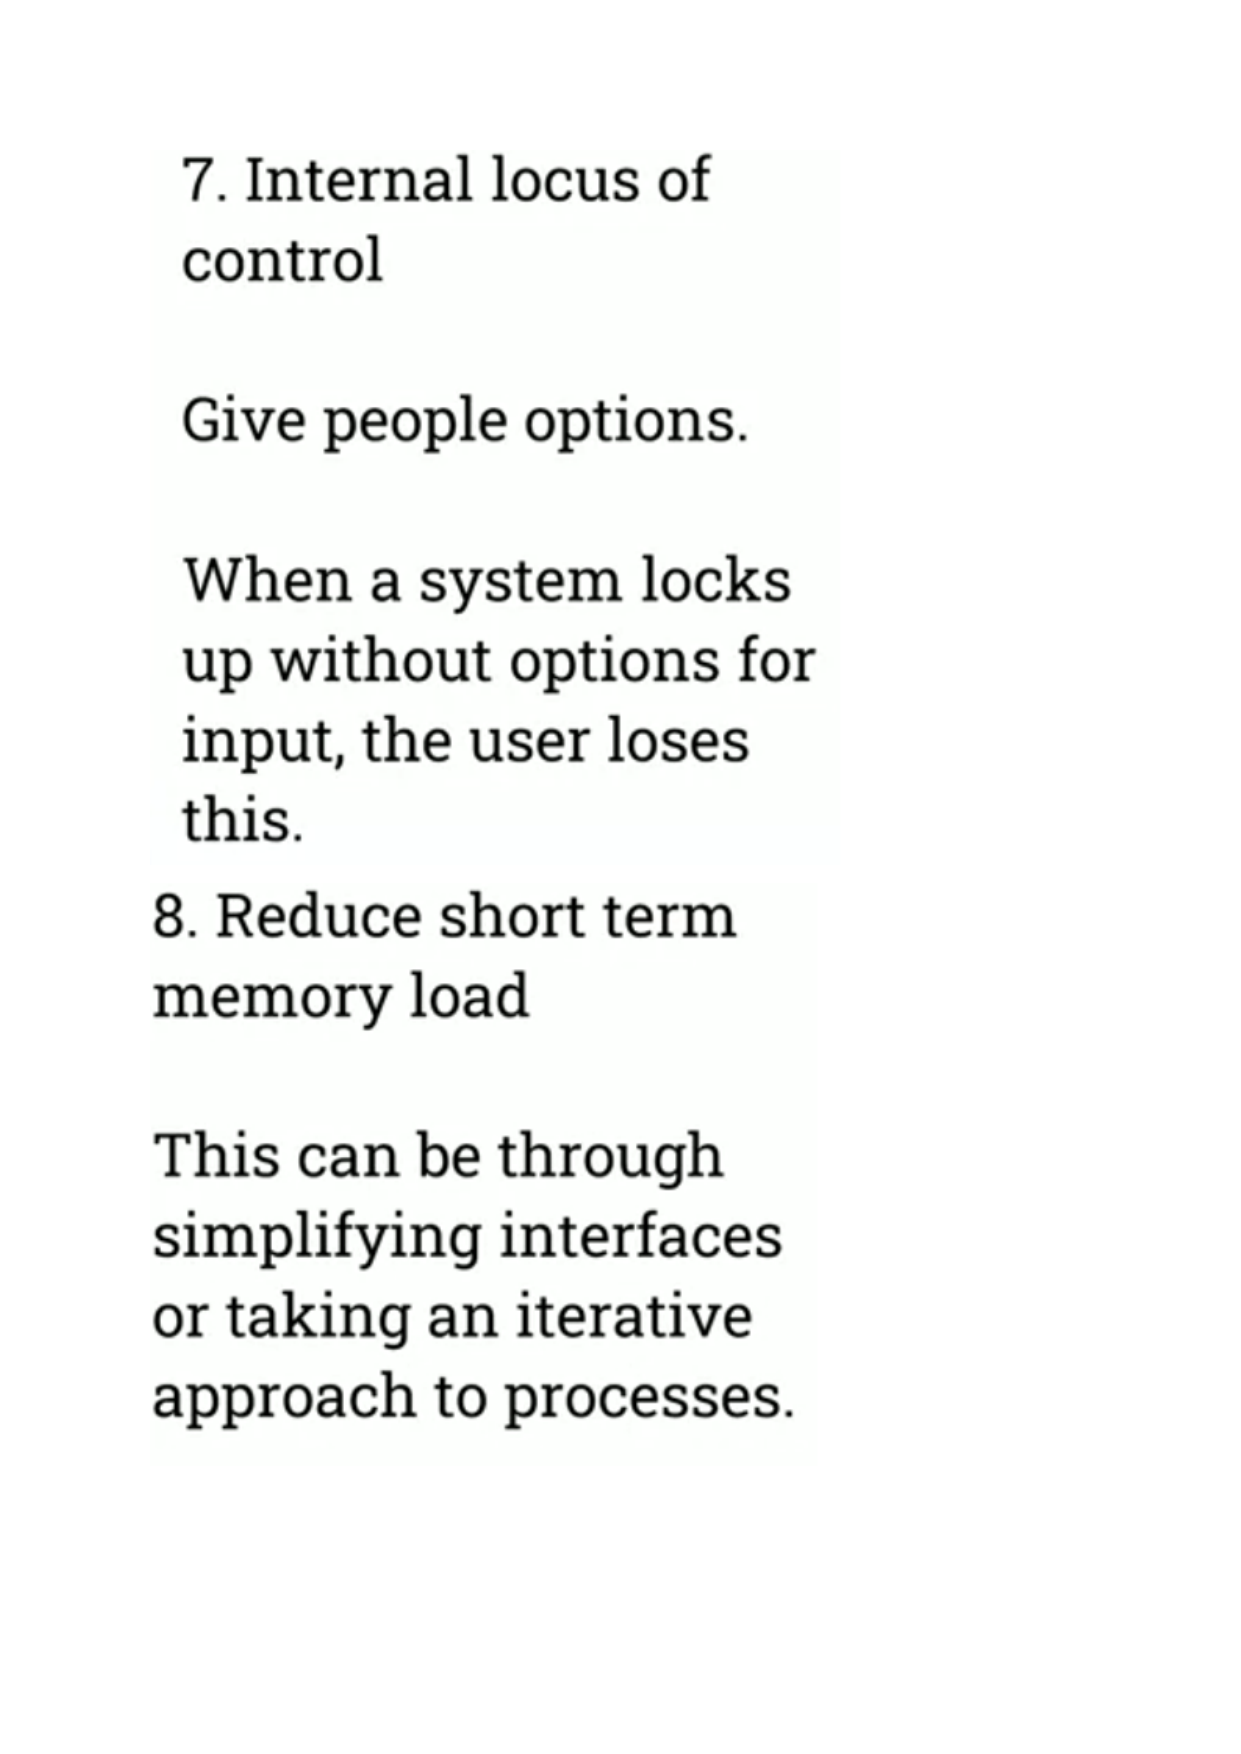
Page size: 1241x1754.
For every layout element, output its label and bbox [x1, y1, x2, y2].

picture [150, 150, 841, 865]
picture [150, 883, 818, 1466]
